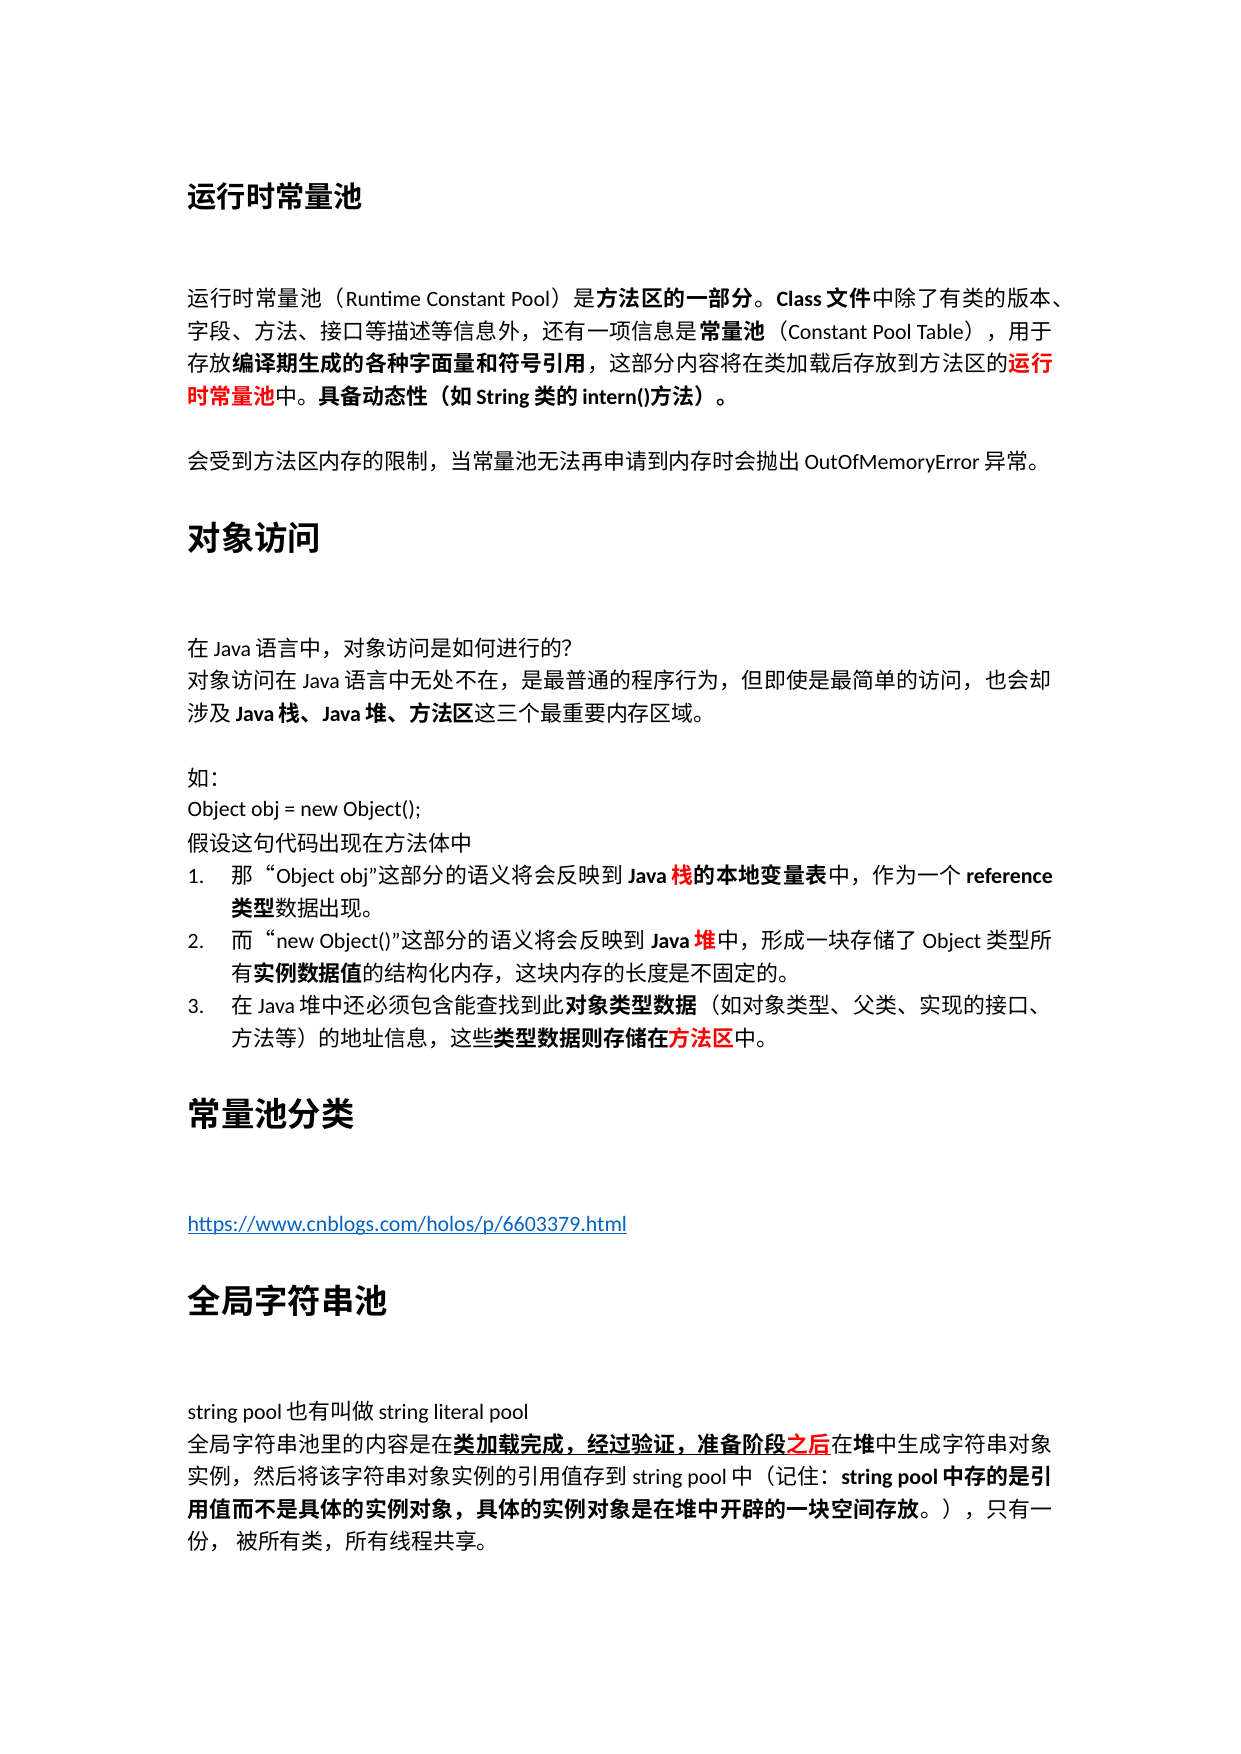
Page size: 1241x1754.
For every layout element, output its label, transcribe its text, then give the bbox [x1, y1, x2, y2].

text Object obj = new Object(); [187, 793, 1053, 825]
text https://www.cnblogs.com/holos/p/6603379.html [187, 1207, 1053, 1239]
text 假设这句代码出现在方法体中 [187, 825, 1053, 858]
text string pool也有叫做string literal pool [187, 1394, 1053, 1426]
list 那“Object obj”这部分的语义将会反映到Java栈的本地变量表中，作为一个reference类型数据出现。 [187, 858, 1053, 923]
subtitle 运行时常量池 [187, 162, 1053, 227]
subtitle 常量池分类 [187, 1080, 1053, 1145]
subtitle 对象访问 [187, 503, 1053, 568]
list 在Java堆中还必须包含能查找到此对象类型数据（如对象类型、父类、实现的接口、方法等）的地址信息，这些类型数据则存储在方法区中。 [187, 988, 1053, 1053]
text 在Java语言中，对象访问是如何进行的？ [187, 630, 1053, 663]
list 而“new Object()”这部分的语义将会反映到Java堆中，形成一块存储了Object类型所有实例数据值的结构化内存，这块内存的长度是不固定的。 [187, 923, 1053, 988]
text 如： [187, 760, 1053, 793]
subtitle 全局字符串池 [187, 1266, 1053, 1331]
text 会受到方法区内存的限制，当常量池无法再申请到内存时会抛出OutOfMemoryError异常。 [187, 443, 1053, 476]
text 运行时常量池（Runtime Constant Pool）是方法区的一部分。Class文件中除了有类的版本、字段、方法、接口等描述等信息外，还有一项信息是常量池（Constant Pool Table），用于存放编译期生成的各种字面量和符号引用，这部分内容将在类加载后存放到方法区的运行时常量池中。具备动态性（如String类的intern()方法）。 [187, 281, 1053, 411]
text 对象访问在Java语言中无处不在，是最普通的程序行为，但即使是最简单的访问，也会却涉及Java栈、Java堆、方法区这三个最重要内存区域。 [187, 663, 1053, 728]
text 全局字符串池里的内容是在类加载完成，经过验证，准备阶段之后在堆中生成字符串对象实例，然后将该字符串对象实例的引用值存到string pool中（记住：string pool中存的是引用值而不是具体的实例对象，具体的实例对象是在堆中开辟的一块空间存放。），只有一份， 被所有类，所有线程共享。 [187, 1426, 1053, 1556]
